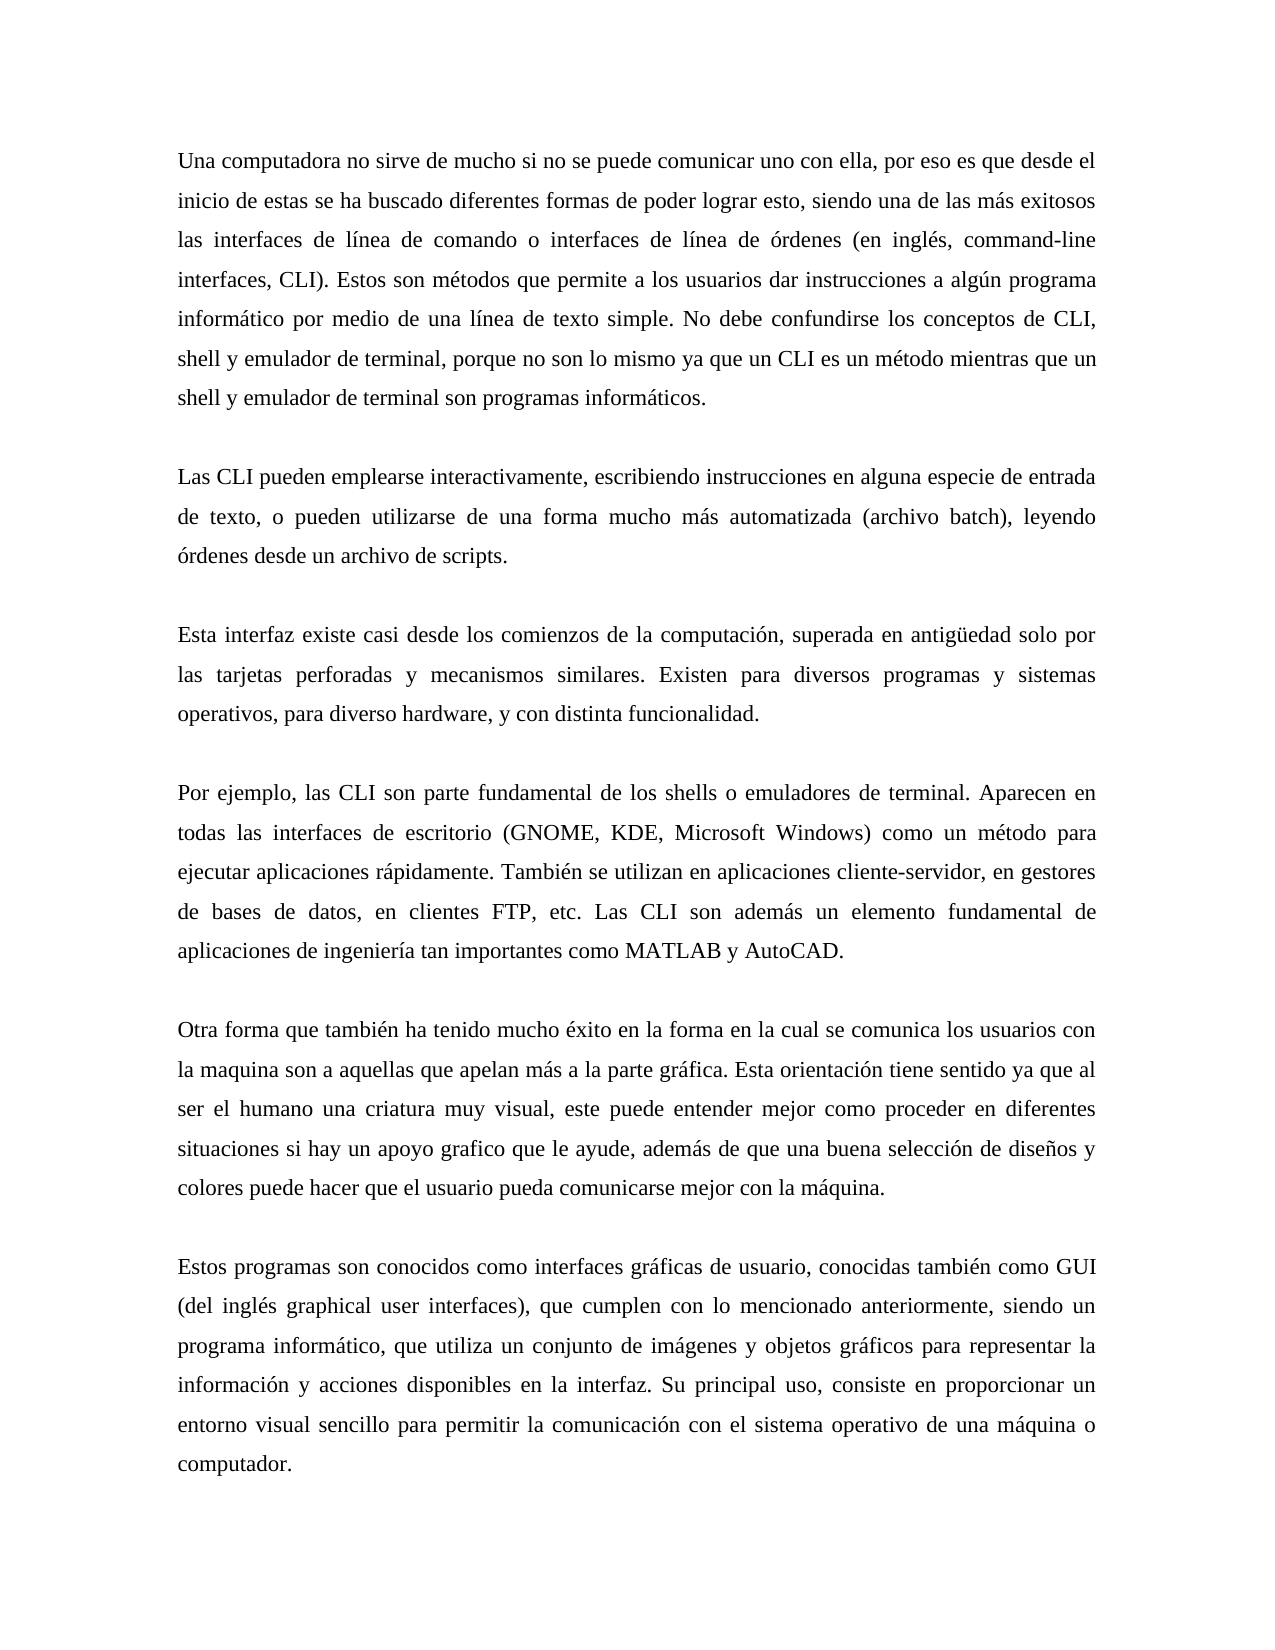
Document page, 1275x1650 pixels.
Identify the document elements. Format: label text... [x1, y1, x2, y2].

text Las CLI pueden emplearse interactivamente, escribiendo instrucciones en alguna especie de entrada de texto, o pueden utilizarse de una forma mucho más automatizada (archivo batch), leyendo órdenes desde un archivo de scripts. [177, 463, 1098, 569]
text Una computadora no sirve de mucho si no se puede comunicar uno con ella, por eso es que desde el inicio de estas se ha buscado diferentes formas de poder lograr esto, siendo una de las más exitosos las interfaces de línea de comando o interfaces de línea de órdenes (en inglés, command-line interfaces, CLI). Estos son métodos que permite a los usuarios dar instrucciones a algún programa informático por medio de una línea de texto simple. No debe confundirse los conceptos de CLI, shell y emulador de terminal, porque no son lo mismo ya que un CLI es un método mientras que un shell y emulador de terminal son programas informáticos. [177, 148, 1098, 411]
text Estos programas son conocidos como interfaces gráficas de usuario, conocidas también como GUI (del inglés graphical user interfaces), que cumplen con lo mencionado anteriormente, siendo un programa informático, que utiliza un conjunto de imágenes y objetos gráficos para representar la información y acciones disponibles en la interfaz. Su principal uso, consiste en proporcionar un entorno visual sencillo para permitir la comunicación con el sistema operativo de una máquina o computador. [177, 1253, 1098, 1477]
text Por ejemplo, las CLI son parte fundamental de los shells o emuladores de terminal. Aparecen en todas las interfaces de escritorio (GNOME, KDE, Microsoft Windows) como un método para ejecutar aplicaciones rápidamente. También se utilizan en aplicaciones cliente-servidor, en gestores de bases de datos, en clientes FTP, etc. Las CLI son además un elemento fundamental de aplicaciones de ingeniería tan importantes como MATLAB y AutoCAD. [177, 779, 1098, 963]
text Esta interfaz existe casi desde los comienzos de la computación, superada en antigüedad solo por las tarjetas perforadas y mecanismos similares. Existen para diversos programas y sistemas operativos, para diverso hardware, y con distinta funcionalidad. [177, 621, 1098, 727]
text Otra forma que también ha tenido mucho éxito en la forma en la cual se comunica los usuarios con la maquina son a aquellas que apelan más a la parte gráfica. Esta orientación tiene sentido ya que al ser el humano una criatura muy visual, este puede entender mejor como proceder en diferentes situaciones si hay un apoyo grafico que le ayude, además de que una buena selección de diseños y colores puede hacer que el usuario pueda comunicarse mejor con la máquina. [177, 1016, 1098, 1200]
